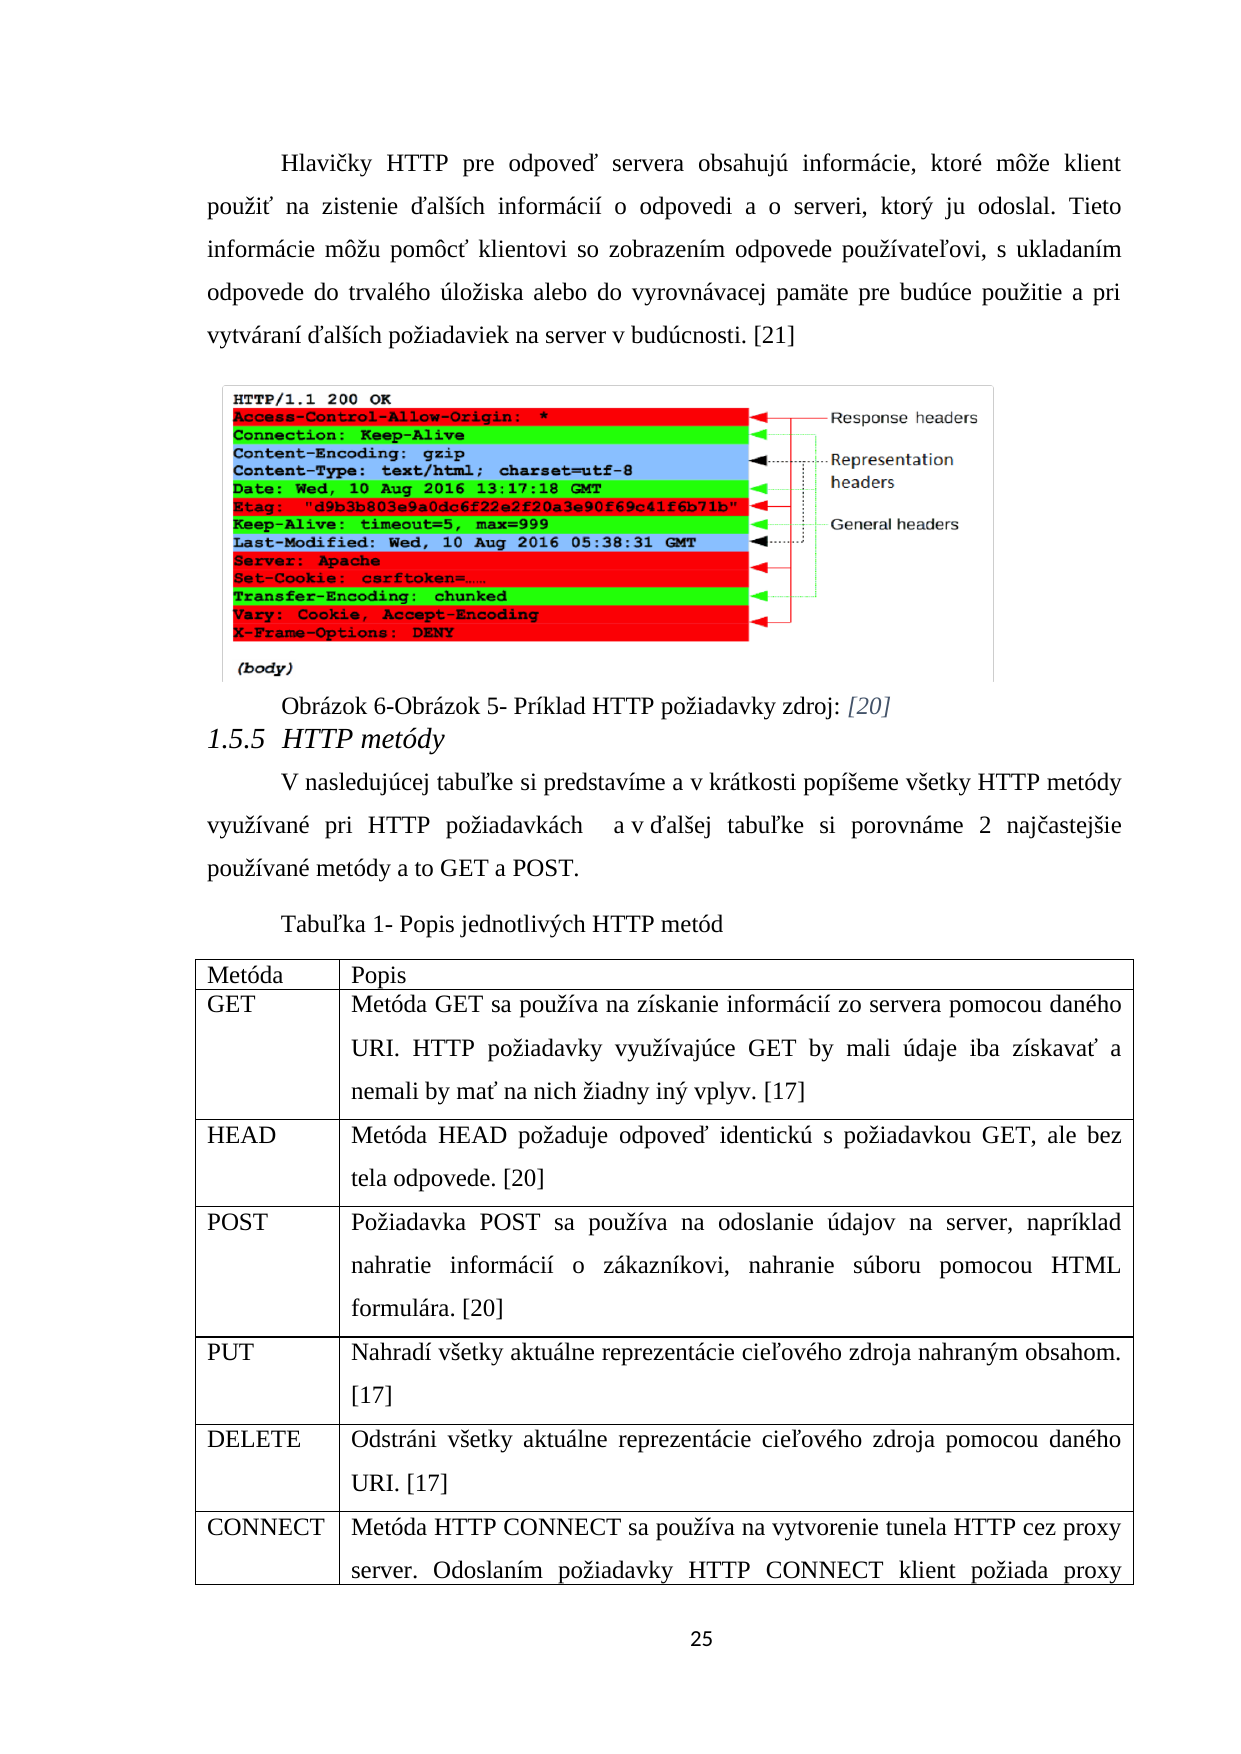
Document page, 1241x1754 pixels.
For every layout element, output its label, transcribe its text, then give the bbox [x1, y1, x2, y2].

text Hlavičky HTTP pre odpoveď servera obsahujú informácie, ktoré môže klient použiť na zistenie ďalších informácií o odpovedi a o serveri, ktorý ju odoslal. Tieto informácie môžu pomôcť klientovi so zobrazením odpovede používateľovi, s ukladaním odpovede do trvalého úložiska alebo do vyrovnávacej pamäte pre budúce použitie a pri vytváraní ďalších požiadaviek na server v budúcnosti. [207, 148, 1122, 349]
table_cell POST [196, 1207, 339, 1336]
picture [207, 379, 1001, 682]
text V nasledujúcej tabuľke si predstavíme a v krátkosti popíšeme všetky HTTP metódy využívané pri HTTP požiadavkách a v ďalšej tabuľke si porovnáme 2 najčastejšie používané metódy a to GET a POST. [207, 767, 1122, 882]
table_cell GET [196, 990, 339, 1119]
table_cell PUT [196, 1338, 339, 1423]
table_cell DELETE [196, 1425, 339, 1511]
text Tabuľka 1- Popis jednotlivých HTTP metód [207, 909, 1122, 938]
table_cell HEAD [196, 1120, 339, 1206]
table_cell Odstráni všetky aktuálne reprezentácie cieľového zdroja pomocou daného URI. [340, 1425, 1133, 1511]
table_cell Metóda GET sa používa na získanie informácií zo servera pomocou daného URI. HTTP požiadavky využívajúce GET by mali údaje iba získavať a nemali by mať na nich žiadny iný vplyv. [340, 990, 1133, 1119]
table_header Popis [340, 960, 1133, 988]
table_header Metóda [196, 960, 339, 988]
table_cell Metóda HEAD požaduje odpoveď identickú s požiadavkou GET, ale bez tela odpovede. [340, 1120, 1133, 1206]
table_cell CONNECT [196, 1512, 339, 1584]
table_cell Požiadavka POST sa používa na odoslanie údajov na server, napríklad nahratie informácií o zákazníkovi, nahranie súboru pomocou HTML formulára. [340, 1207, 1133, 1336]
table_cell Nahradí všetky aktuálne reprezentácie cieľového zdroja nahraným obsahom. [340, 1338, 1133, 1423]
